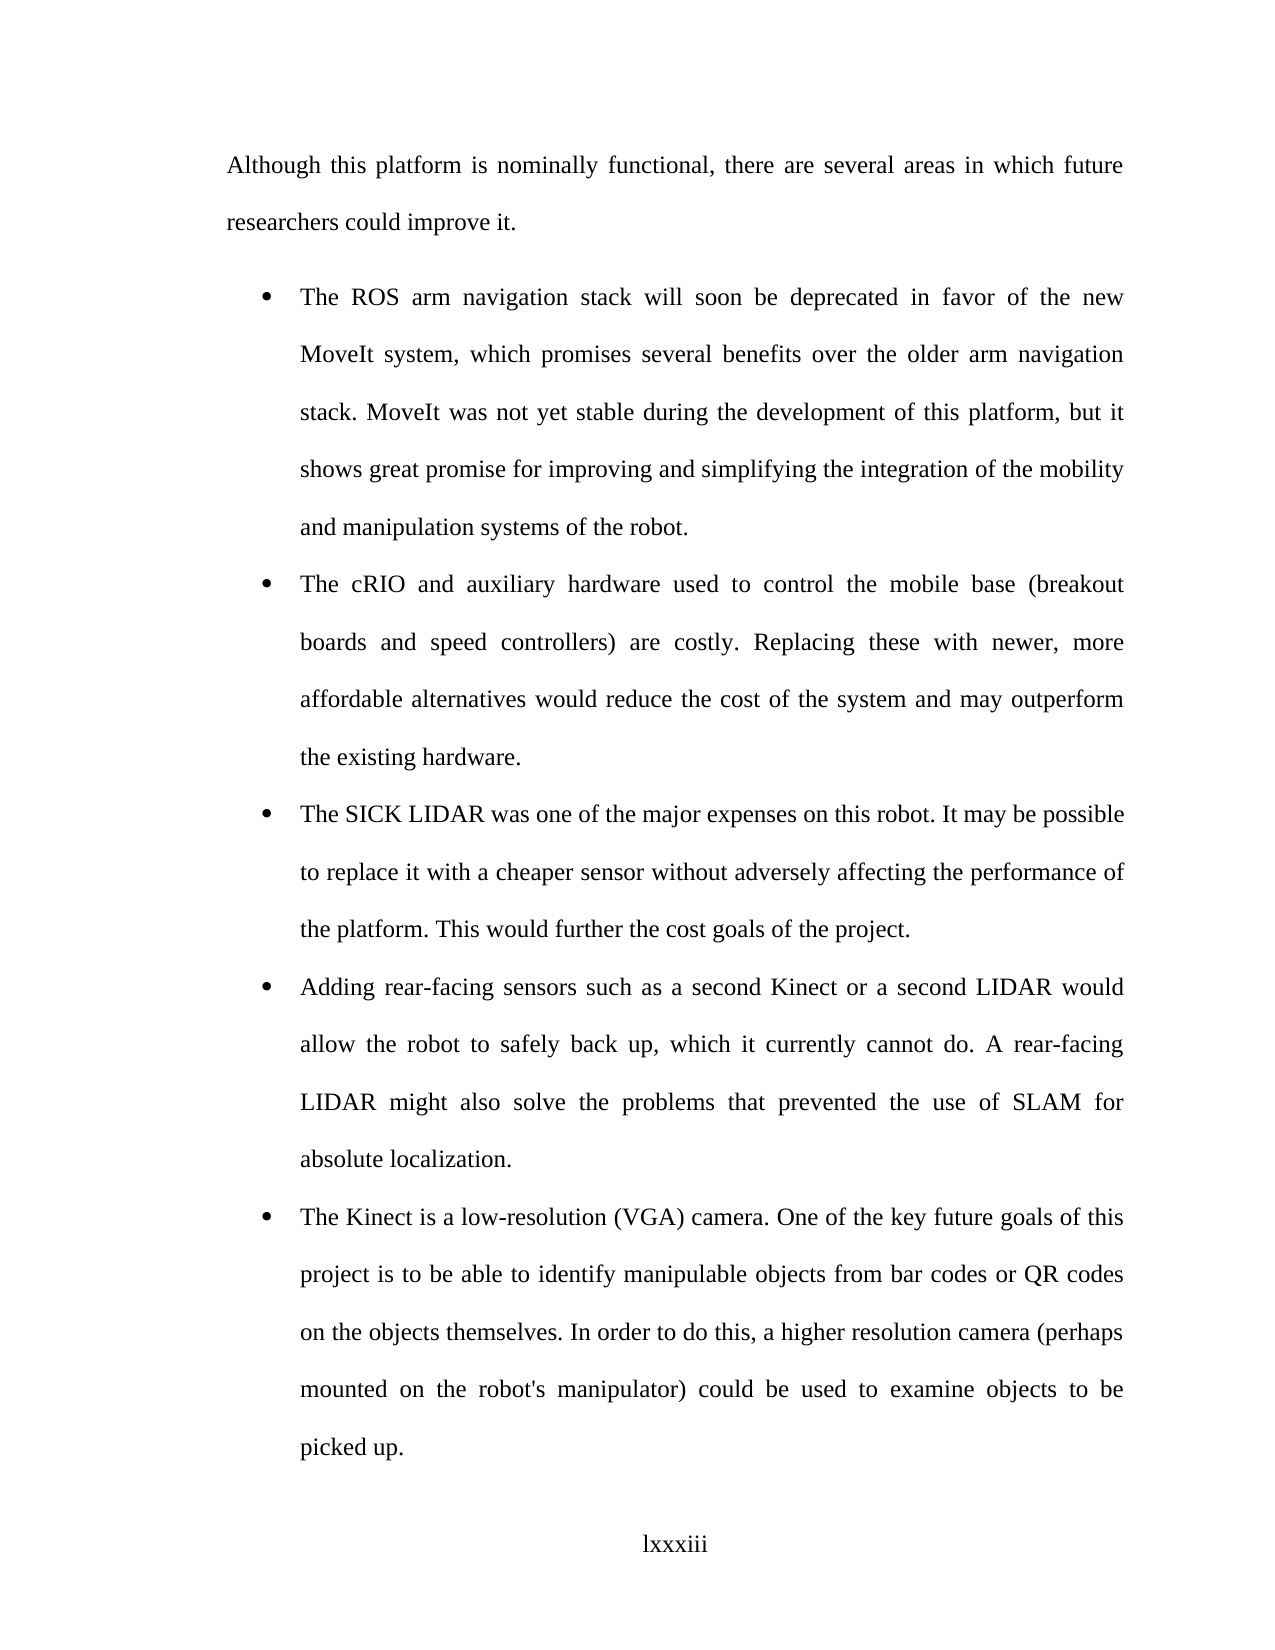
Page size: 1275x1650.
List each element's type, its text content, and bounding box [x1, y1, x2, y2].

list Adding rear-facing sensors such as a second Kinect or a second LIDAR would allow the robot to safely back up, which it currently cannot do. A rear-facing LIDAR might also solve the problems that prevented the use of SLAM for absolute localization. [262, 972, 1125, 1173]
list The Kinect is a low-resolution (VGA) camera. One of the key future goals of this project is to be able to identify manipulable objects from bar codes or QR codes on the objects themselves. In order to do this, a higher resolution camera (perhaps mounted on the robot's manipulator) could be used to examine objects to be picked up. [262, 1202, 1125, 1460]
list The cRIO and auxiliary hardware used to control the mobile base (breakout boards and speed controllers) are costly. Replacing these with newer, more affordable alternatives would reduce the cost of the system and may outperform the existing hardware. [262, 569, 1125, 770]
list The ROS arm navigation stack will soon be deprecated in favor of the new MoveIt system, which promises several benefits over the older arm navigation stack. MoveIt was not yet stable during the development of this platform, but it shows great promise for improving and simplifying the integration of the mobility and manipulation systems of the robot. [262, 282, 1125, 540]
text Although this platform is nominally functional, there are several areas in which future researchers could improve it. [226, 150, 1125, 236]
list The SICK LIDAR was one of the major expenses on this robot. It may be possible to replace it with a cheaper sensor without adversely affecting the performance of the platform. This would further the cost goals of the project. [262, 799, 1125, 943]
